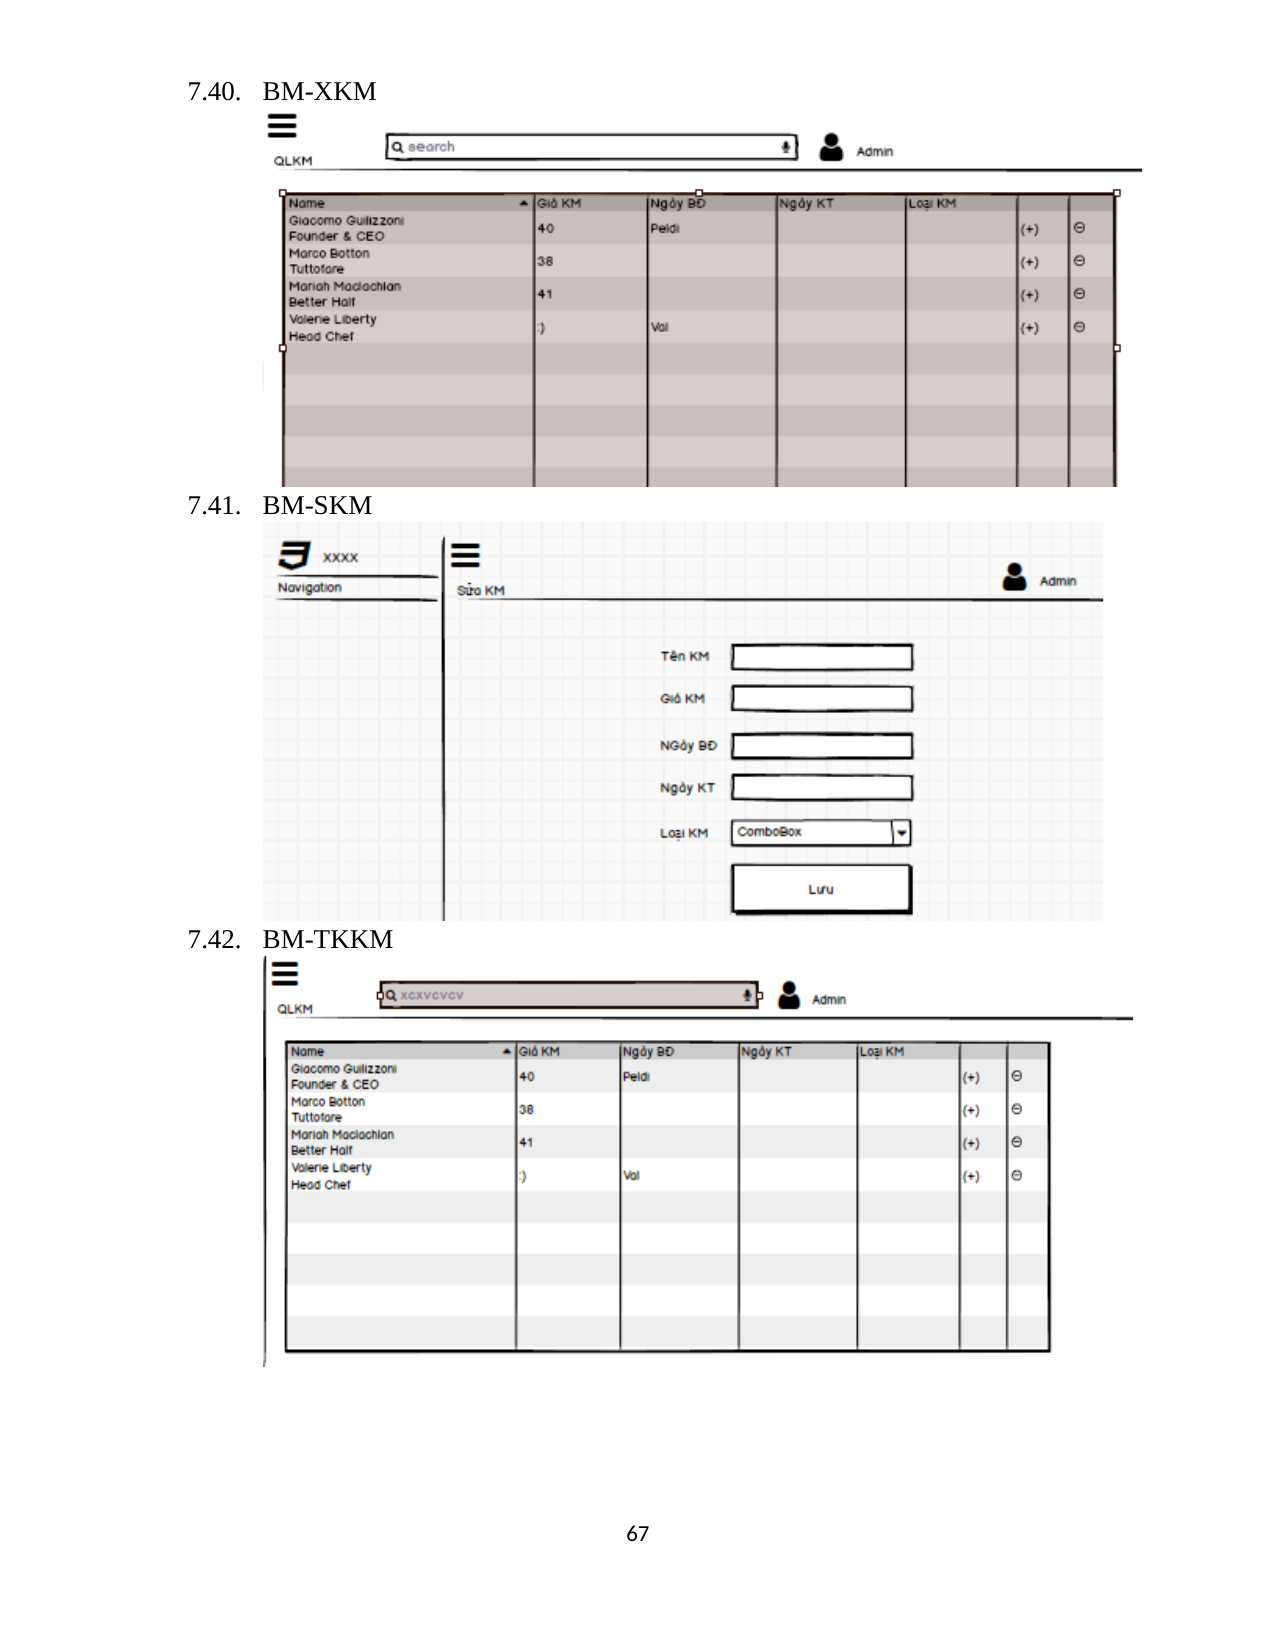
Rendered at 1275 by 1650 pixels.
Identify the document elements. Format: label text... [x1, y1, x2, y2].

picture [262, 956, 1134, 1367]
picture [262, 108, 1143, 487]
picture [262, 522, 1104, 921]
list BM-XKM [187, 75, 1200, 106]
list BM-SKM [187, 489, 1200, 520]
list BM-TKKM [187, 923, 1200, 954]
